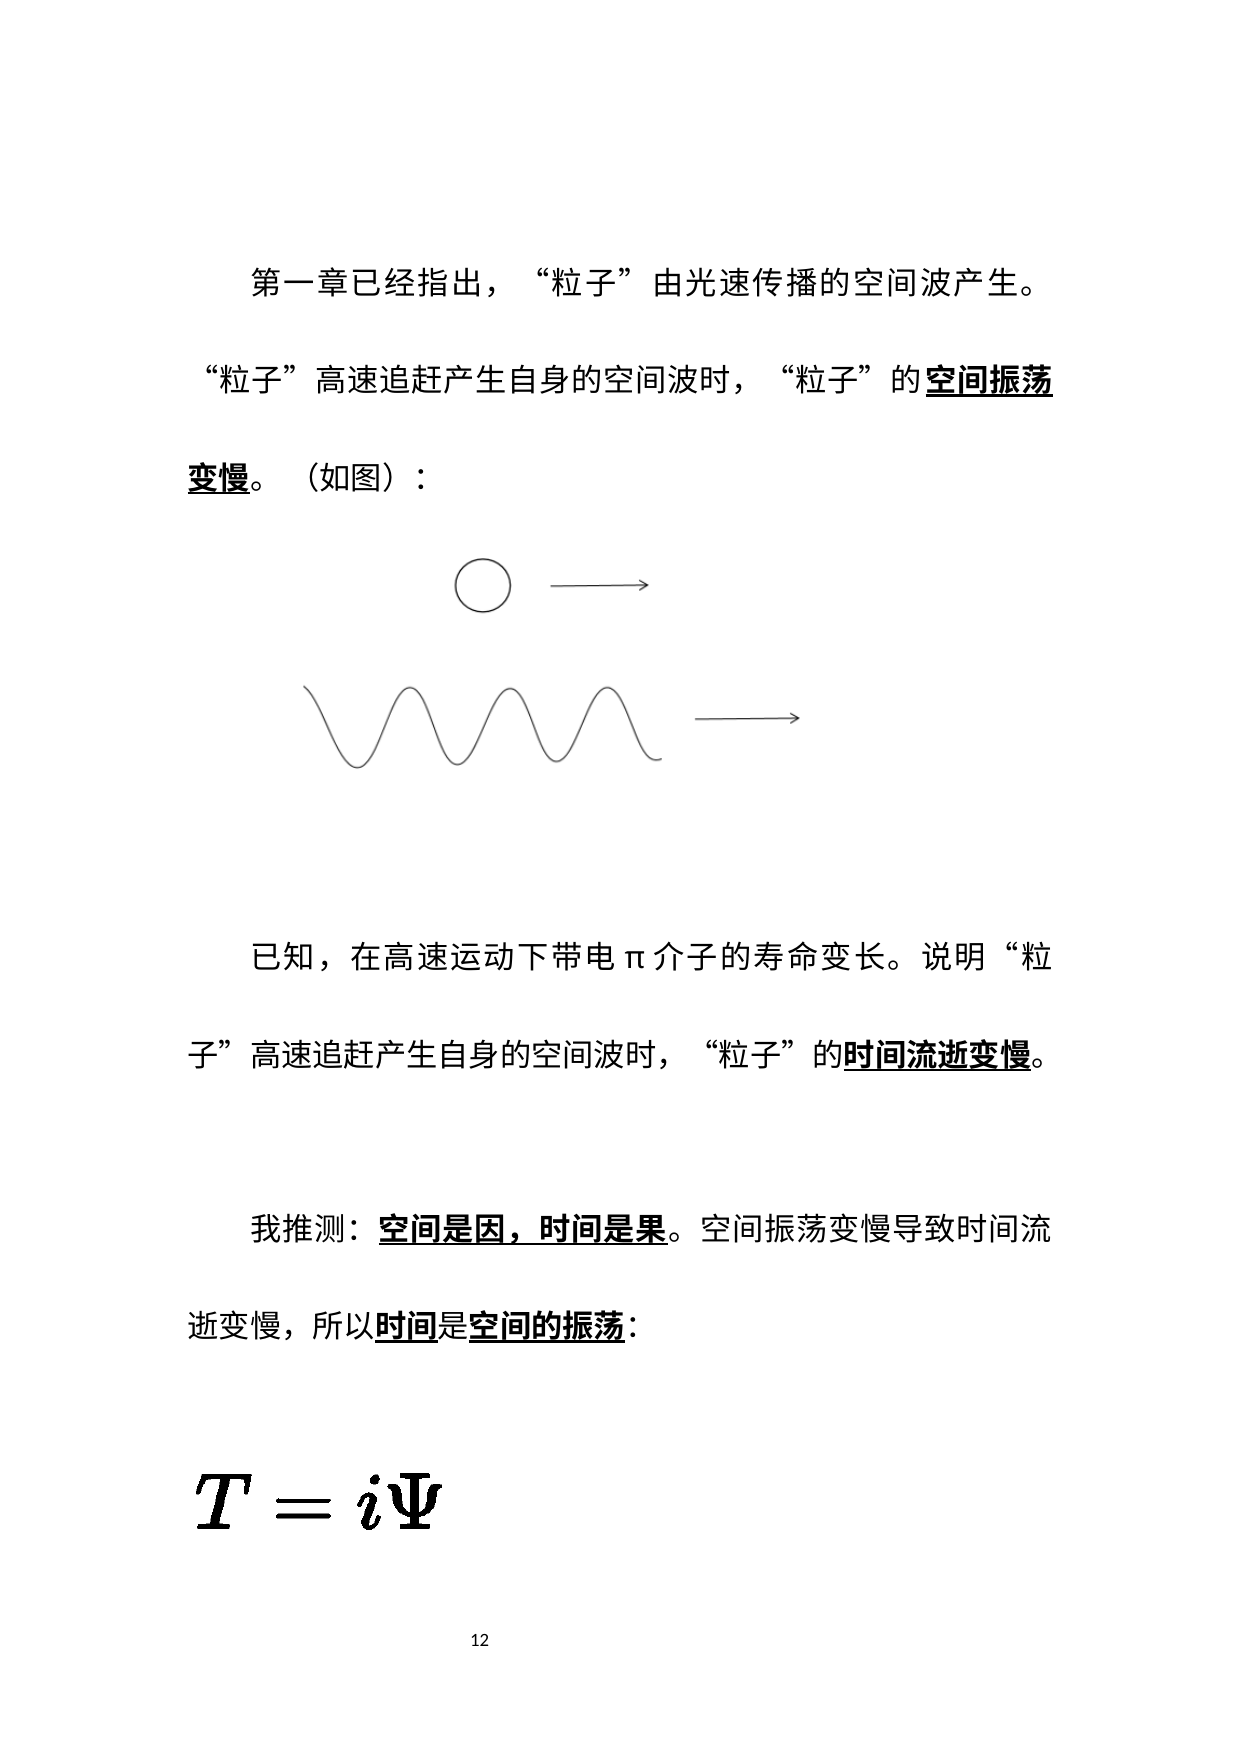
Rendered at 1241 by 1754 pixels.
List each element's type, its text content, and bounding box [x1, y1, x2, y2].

picture [187, 1465, 449, 1538]
picture [187, 530, 829, 795]
list 已知，在高速运动下带电π介子的寿命变长。说明“粒子”高速追赶产生自身的空间波时，“粒子”的时间流逝变慢。 [187, 923, 1053, 1085]
list 第一章已经指出，“粒子”由光速传播的空间波产生。“粒子”高速追赶产生自身的空间波时，“粒子”的空间振荡变慢。 （如图）： [187, 248, 1053, 508]
list 我推测：空间是因，时间是果。空间振荡变慢导致时间流逝变慢，所以时间是空间的振荡： [187, 1194, 1053, 1357]
